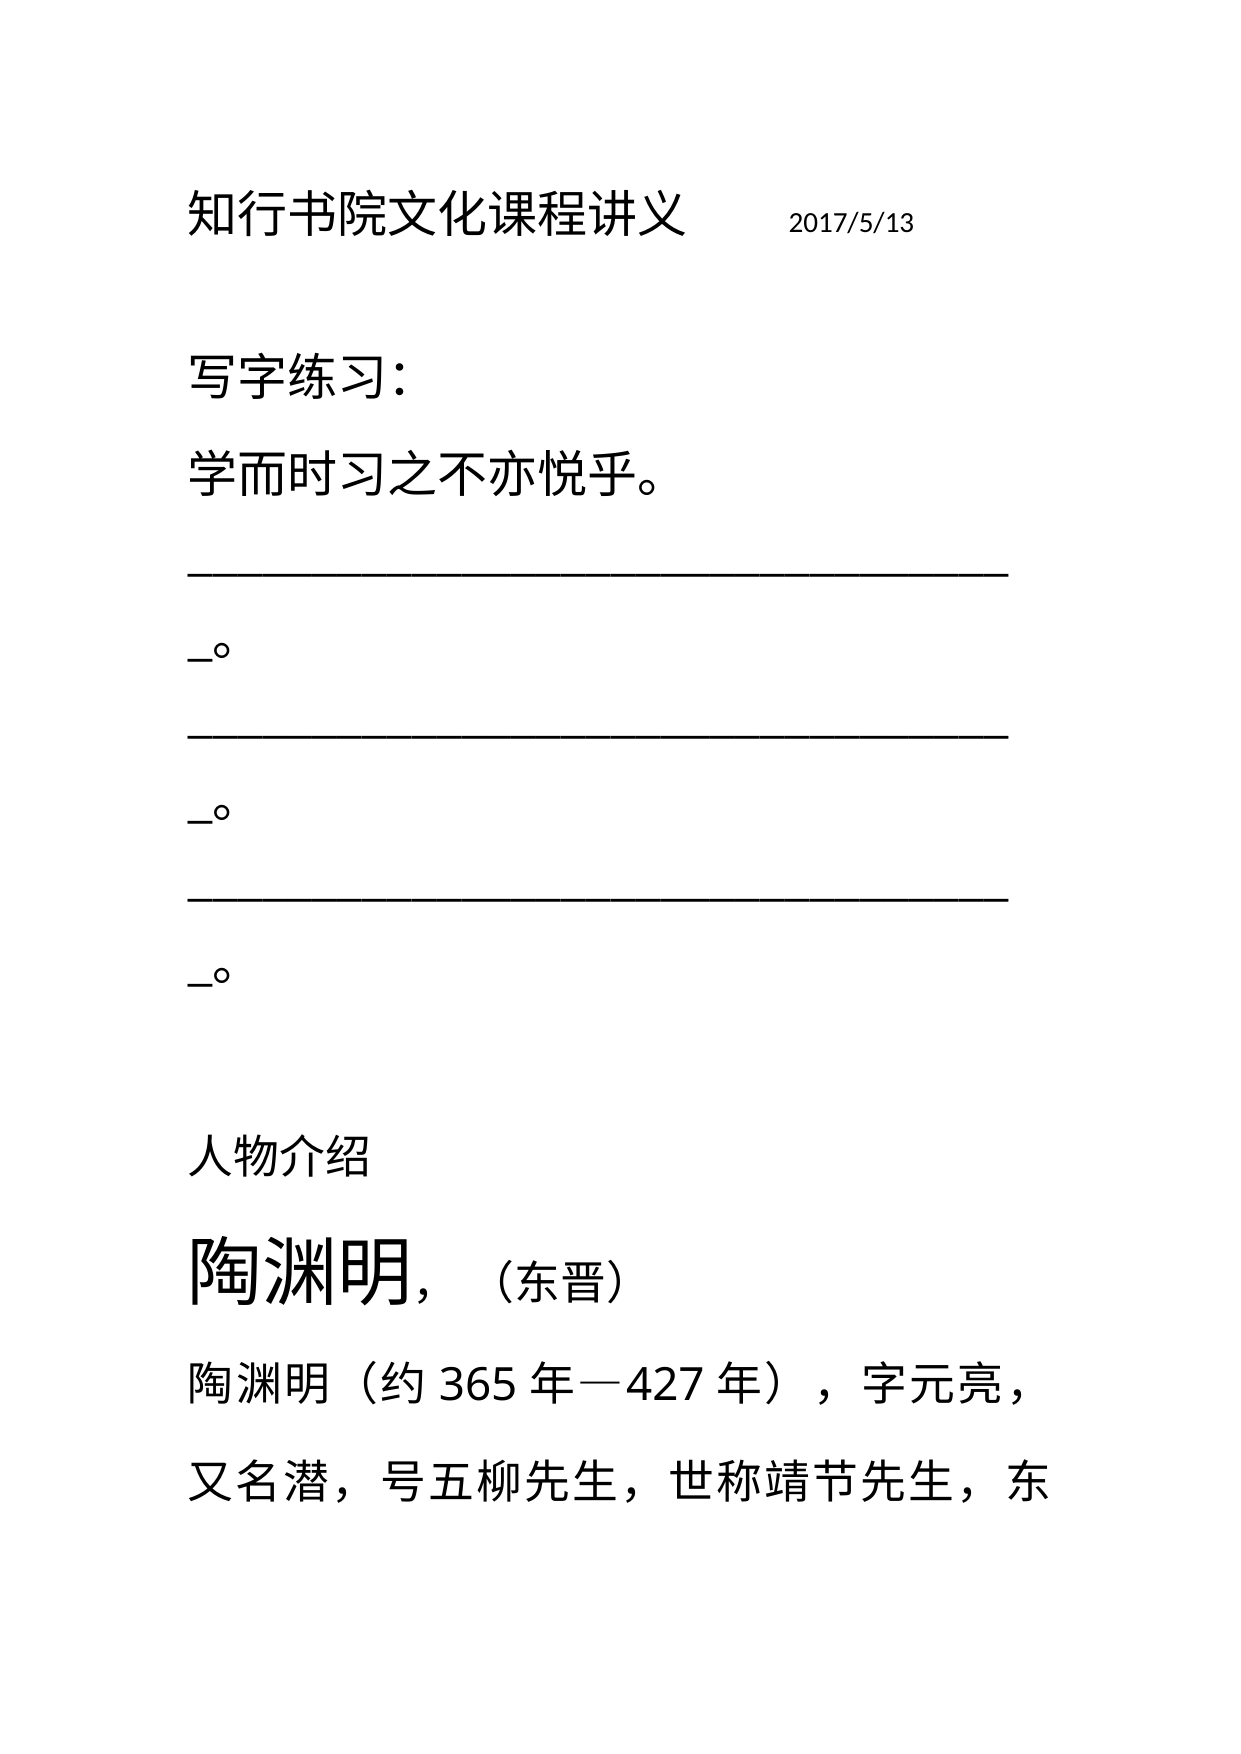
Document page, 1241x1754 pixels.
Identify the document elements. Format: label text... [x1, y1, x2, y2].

text 知行书院文化课程讲义 2017/5/13 [187, 162, 1053, 259]
text 人物介绍 [187, 1104, 1053, 1202]
text 学而时习之不亦悦乎。 [187, 422, 1053, 519]
text __________________________________。 [187, 682, 1053, 844]
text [187, 1332, 1053, 1527]
text __________________________________。 [187, 844, 1053, 1007]
text 写字练习： [187, 324, 1053, 422]
text 陶渊明， （东晋） [187, 1202, 1053, 1332]
text __________________________________。 [187, 519, 1053, 682]
